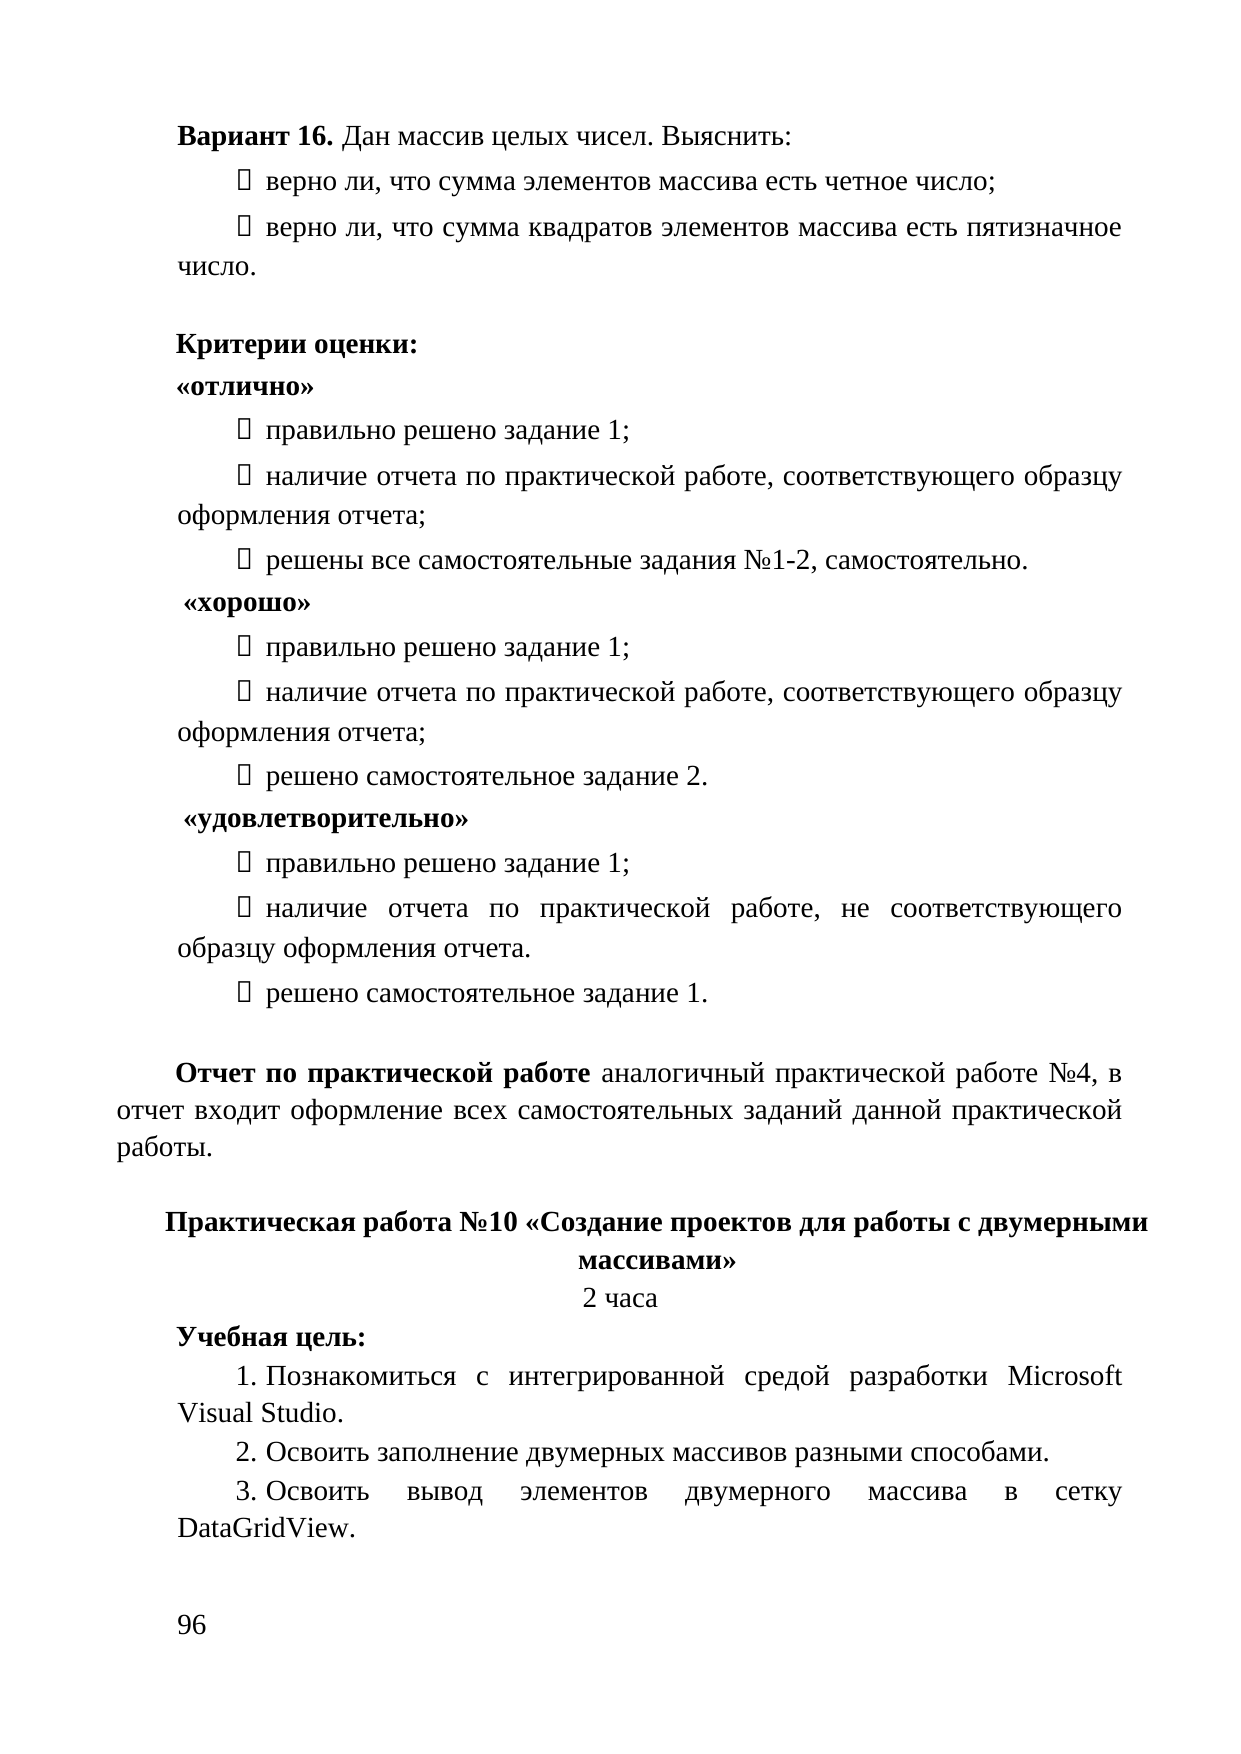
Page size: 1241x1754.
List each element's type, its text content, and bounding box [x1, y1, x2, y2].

text Учебная цель: [176, 1319, 1133, 1353]
list правильно решено задание 1; [177, 625, 1123, 664]
text Практическая работа №10 «Создание проектов для работы с двумерными массивами» [126, 1204, 1187, 1276]
list верно ли, что сумма элементов массива есть четное число; [177, 159, 1123, 199]
list решено самостоятельное задание 2. [177, 754, 1123, 794]
list наличие отчета по практической работе, соответствующего образцу оформления отчета; [177, 454, 1123, 531]
text Вариант 16. Дан массив целых чисел. Выяснить: [177, 118, 1123, 152]
text Отчет по практической работе аналогичный практической работе №4, в отчет входит оформление всех самостоятельных заданий данной практической работы. [116, 1055, 1123, 1163]
text «отлично» [176, 368, 1133, 401]
list решено самостоятельное задание 1. [177, 971, 1123, 1011]
list решены все самостоятельные задания №1-2, самостоятельно. [177, 538, 1123, 578]
text «удовлетворительно» [176, 800, 1133, 834]
list наличие отчета по практической работе, соответствующего образцу оформления отчета; [177, 670, 1123, 747]
list Освоить вывод элементов двумерного массива в сетку DataGridView. [177, 1473, 1123, 1543]
text «хорошо» [176, 584, 1133, 617]
list Освоить заполнение двумерных массивов разными способами. [177, 1434, 1123, 1468]
list верно ли, что сумма квадратов элементов массива есть пятизначное число. [177, 205, 1123, 282]
list Познакомиться с интегрированной средой разработки Microsoft Visual Studio. [177, 1358, 1123, 1429]
list правильно решено задание 1; [177, 841, 1123, 881]
text 2 часа [118, 1281, 1122, 1314]
list наличие отчета по практической работе, не соответствующего образцу оформления отчета. [177, 887, 1123, 963]
text Критерии оценки: [176, 327, 1133, 360]
list правильно решено задание 1; [177, 408, 1123, 448]
